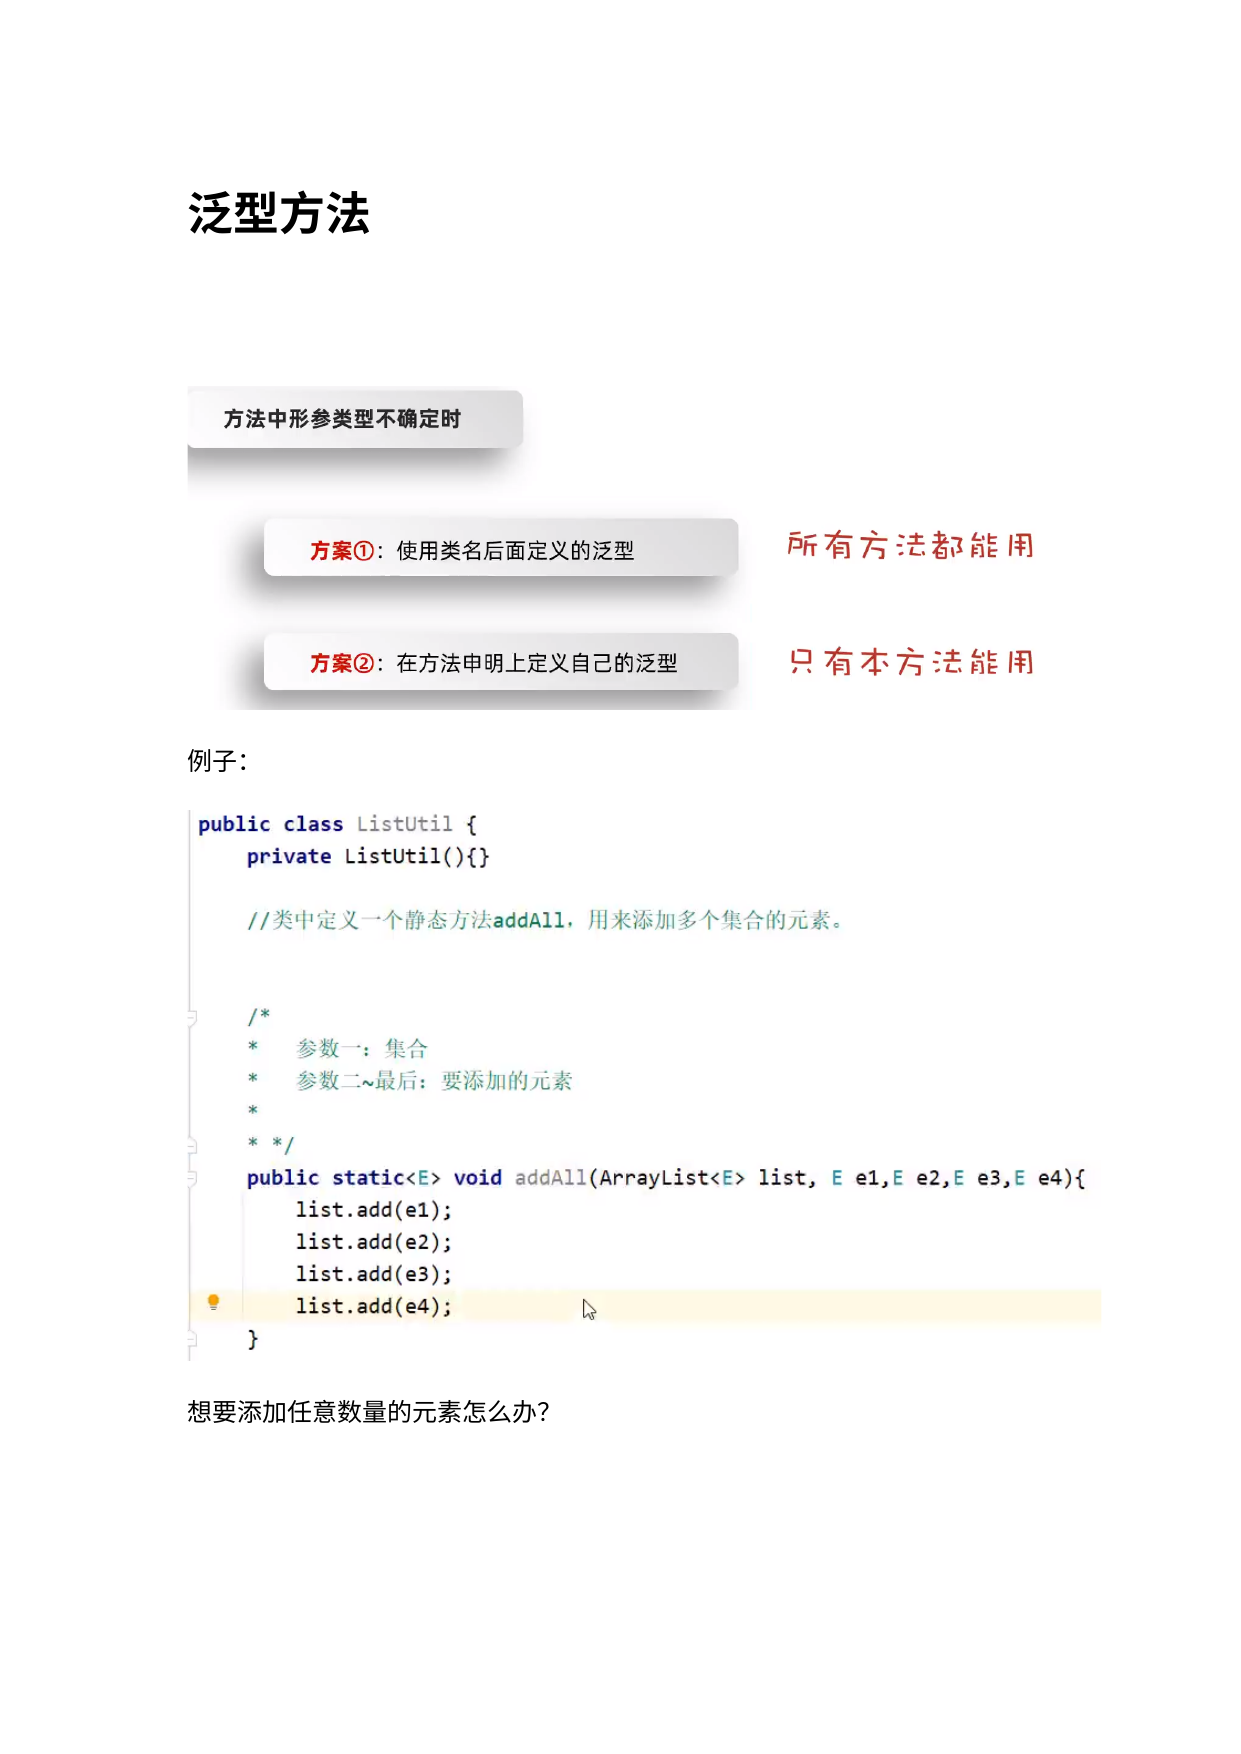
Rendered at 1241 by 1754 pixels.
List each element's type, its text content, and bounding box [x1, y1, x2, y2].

text 想要添加任意数量的元素怎么办？ [187, 1378, 1053, 1443]
text 例子： [187, 727, 1053, 792]
subtitle 泛型方法 [187, 162, 1053, 259]
picture [187, 810, 1102, 1361]
picture [187, 386, 1052, 710]
